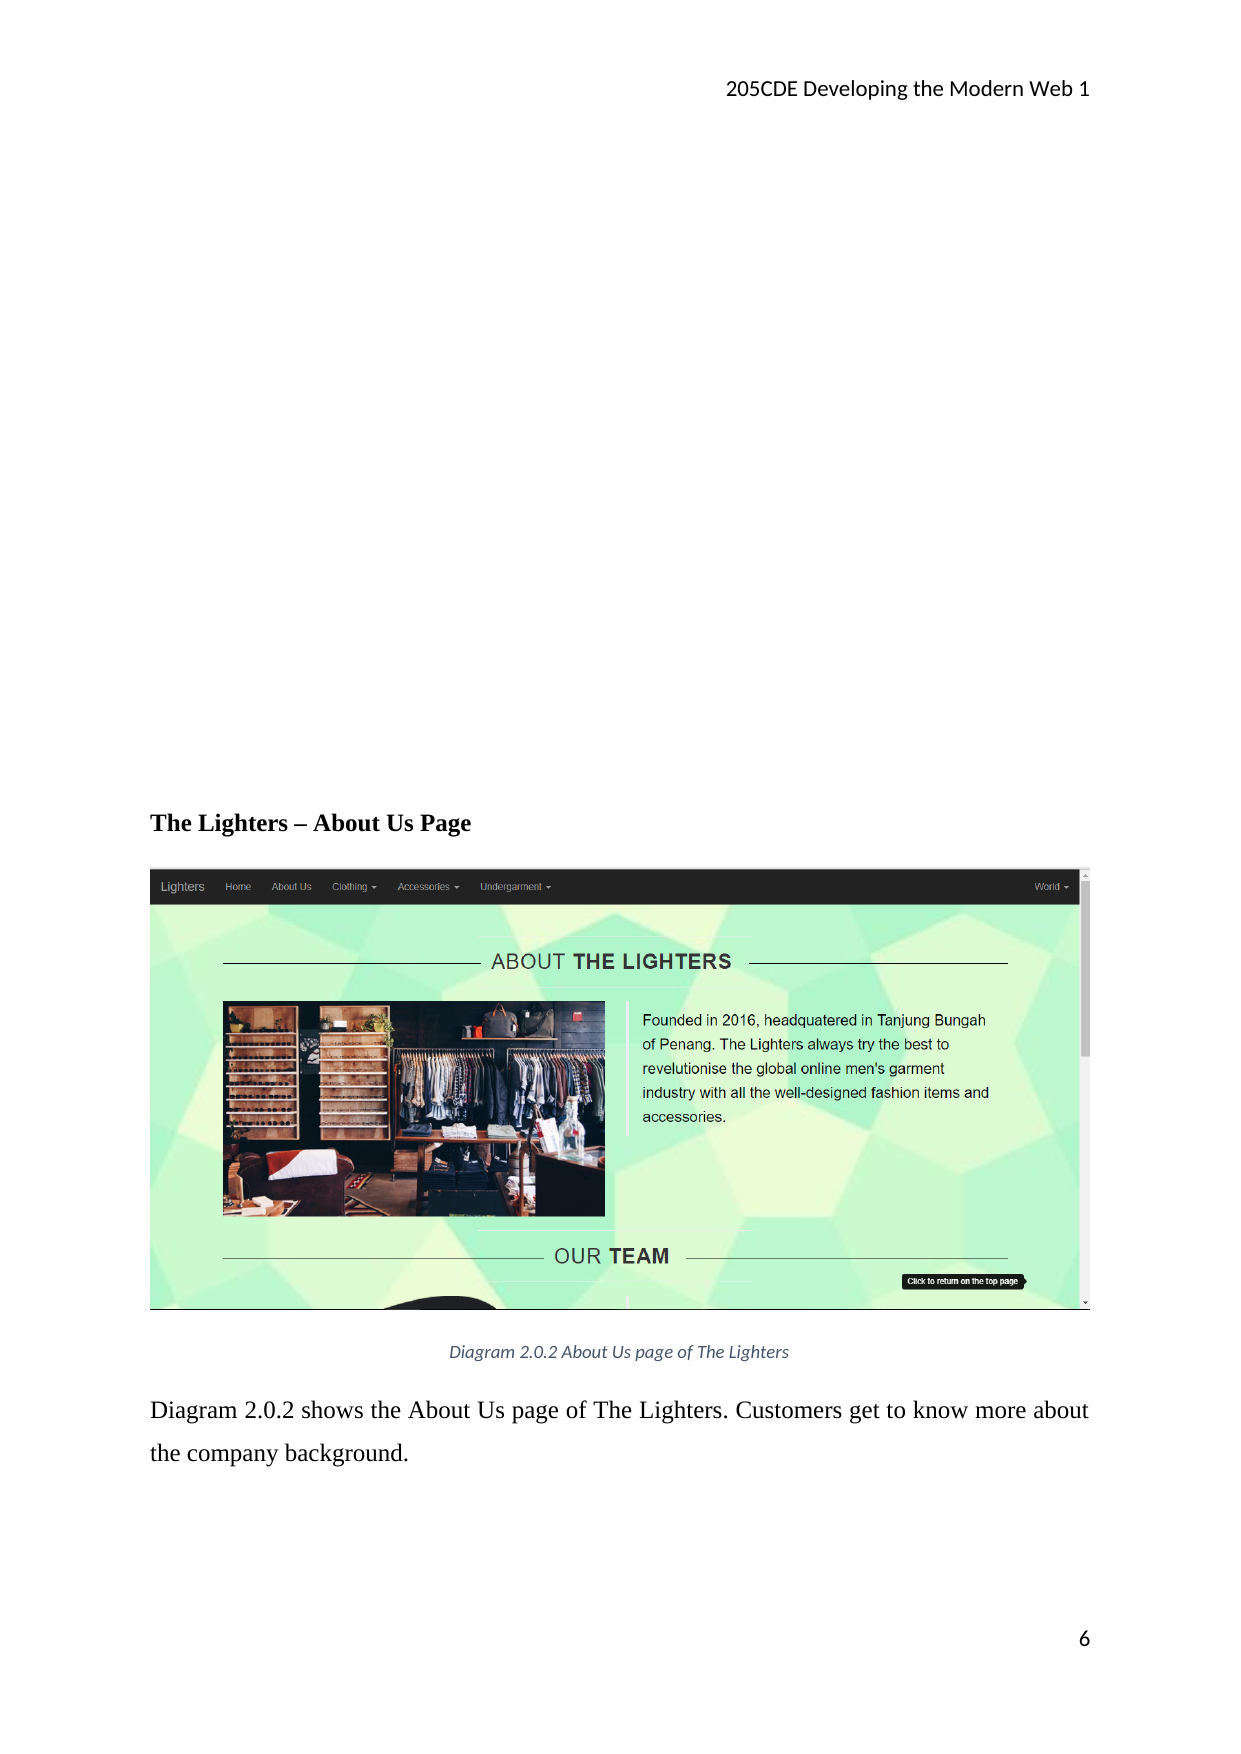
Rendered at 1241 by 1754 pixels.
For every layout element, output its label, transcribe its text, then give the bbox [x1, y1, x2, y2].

text Diagram 2.0.2 About Us page of The Lighters [150, 1340, 1090, 1363]
text Diagram 2.0.2 shows the About Us page of The Lighters. Customers get to know more about the company background. [150, 1395, 1090, 1467]
text The Lighters – About Us Page [150, 808, 1090, 836]
picture [150, 867, 1091, 1310]
